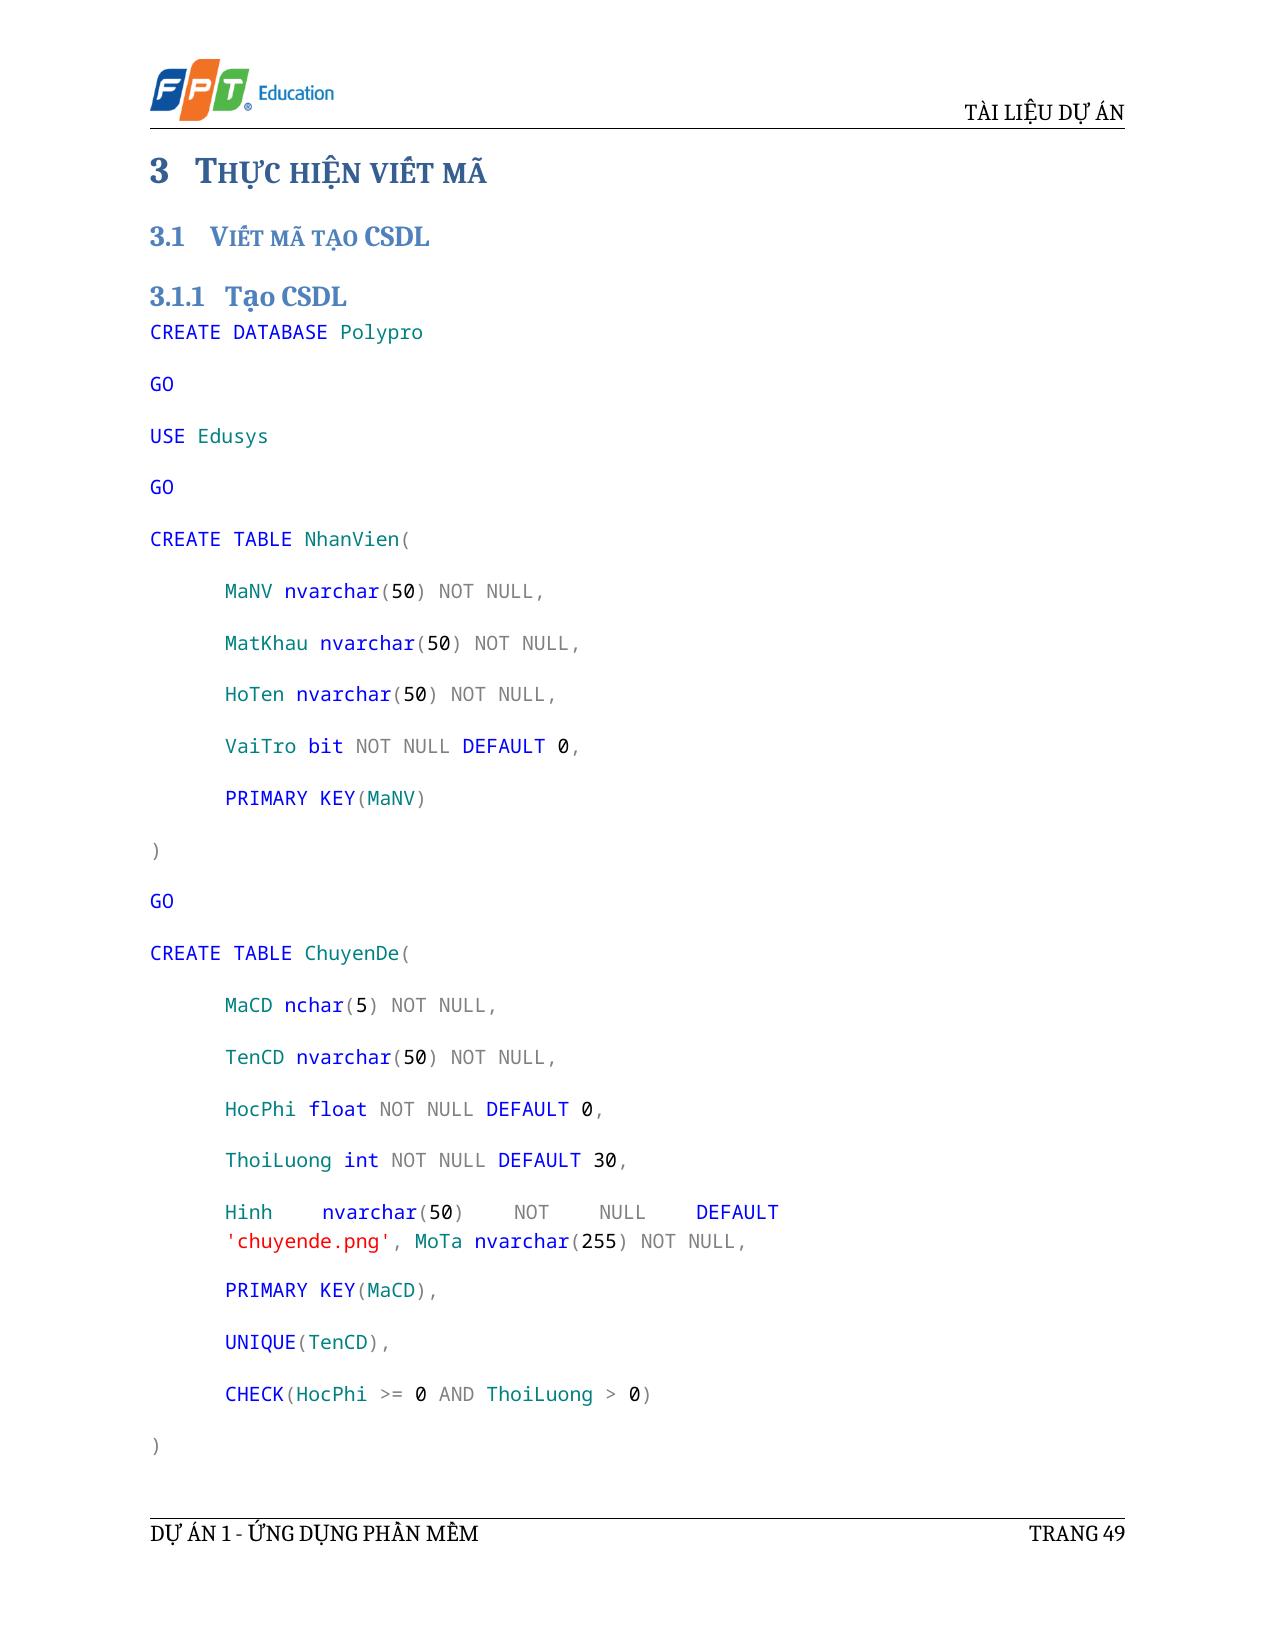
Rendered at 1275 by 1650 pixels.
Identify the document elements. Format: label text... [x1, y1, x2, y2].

text MaNV nvarchar(50) NOT NULL, [225, 577, 1125, 604]
subtitle Tạo CSDL [150, 280, 1125, 313]
text UNIQUE(TenCD), [225, 1328, 1125, 1355]
text GO [150, 888, 1125, 915]
text MaCD nchar(5) NOT NULL, [225, 991, 1125, 1018]
text HocPhi float NOT NULL DEFAULT 0, [225, 1095, 1125, 1122]
text CREATE TABLE NhanVien( [150, 525, 1125, 552]
text ThoiLuong int NOT NULL DEFAULT 30, [225, 1147, 1125, 1174]
subtitle Thực hiện viết mã [150, 150, 1125, 193]
text VaiTro bit NOT NULL DEFAULT 0, [225, 732, 1125, 759]
text PRIMARY KEY(MaNV) [225, 784, 1125, 811]
text TenCD nvarchar(50) NOT NULL, [225, 1043, 1125, 1070]
picture [150, 59, 336, 121]
subtitle Viết mã tạo CSDL [150, 220, 1125, 254]
text HoTen nvarchar(50) NOT NULL, [225, 681, 1125, 708]
text MatKhau nvarchar(50) NOT NULL, [225, 629, 1125, 656]
text Hinh nvarchar(50) NOT NULL DEFAULT 'chuyende.png', MoTa nvarchar(255) NOT NULL, [225, 1198, 779, 1254]
text ) [150, 836, 1125, 863]
text CHECK(HocPhi >= 0 AND ThoiLuong > 0) [225, 1380, 1125, 1407]
text CREATE DATABASE Polypro [150, 318, 1125, 345]
text USE Edusys [150, 422, 1125, 449]
text ) [150, 1432, 1125, 1459]
text PRIMARY KEY(MaCD), [225, 1276, 1125, 1303]
text GO [150, 370, 1125, 397]
text CREATE TABLE ChuyenDe( [150, 939, 1125, 967]
text GO [150, 474, 1125, 501]
